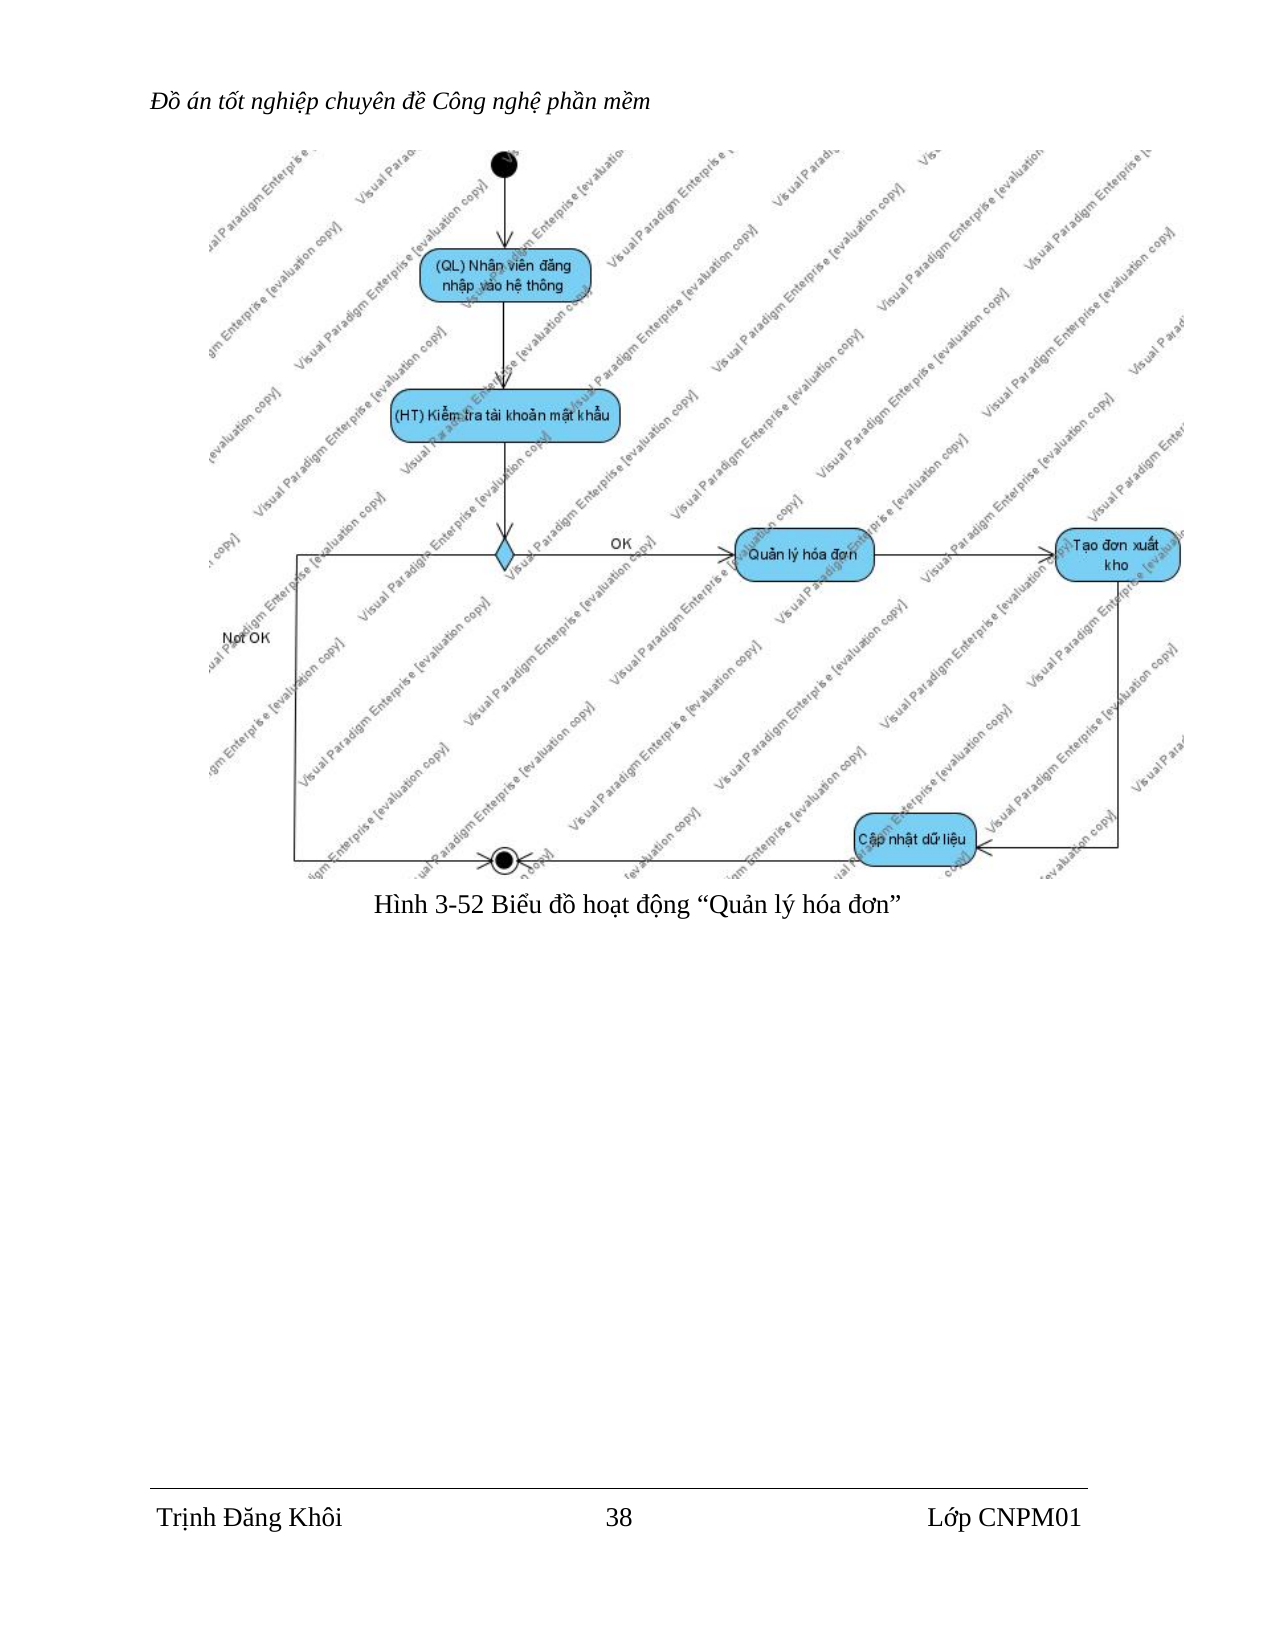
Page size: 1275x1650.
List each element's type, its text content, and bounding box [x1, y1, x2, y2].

picture [209, 150, 1184, 879]
